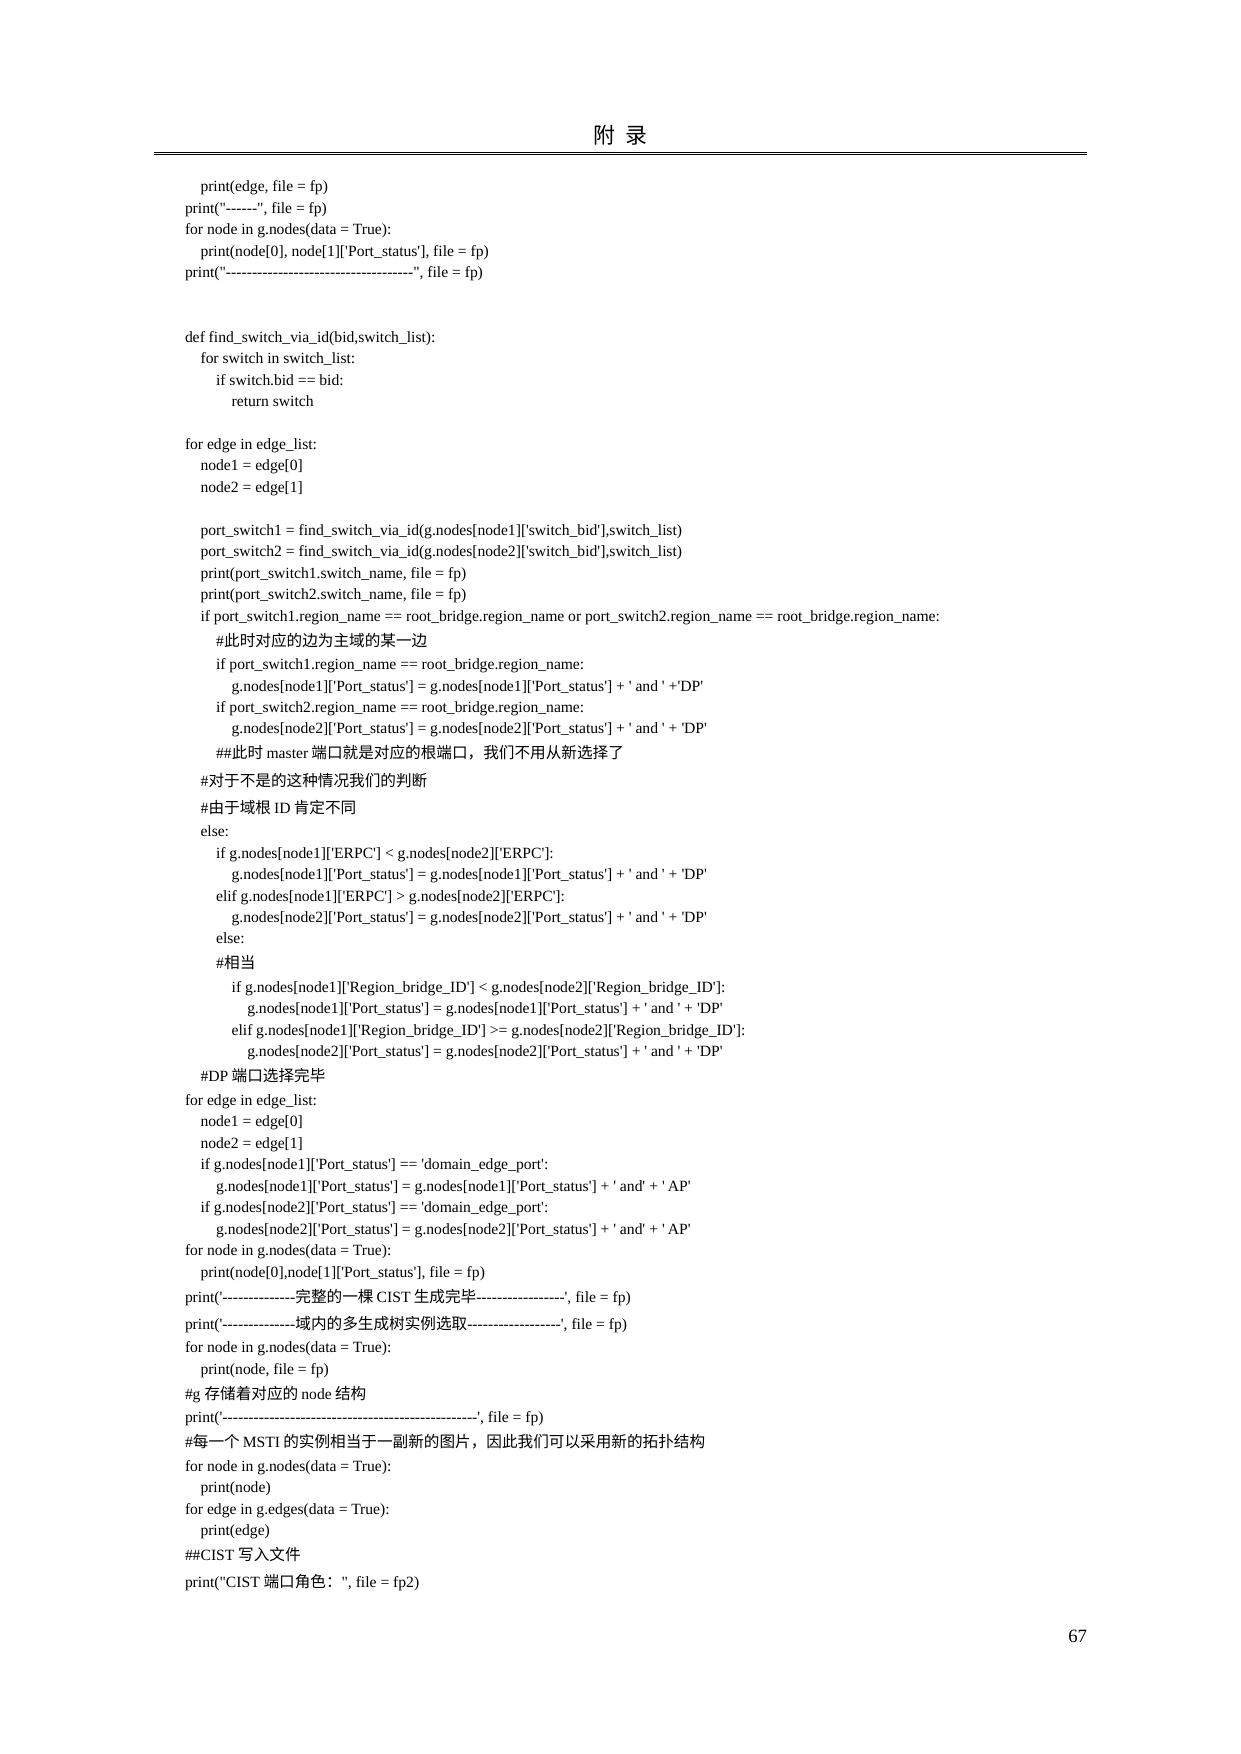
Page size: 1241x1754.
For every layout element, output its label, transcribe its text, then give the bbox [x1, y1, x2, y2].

text print('--------------域内的多生成树实例选取------------------', file = fp) [153, 1311, 1087, 1333]
text node2 = edge[1] [153, 1134, 1087, 1152]
text #每一个MSTI的实例相当于一副新的图片，因此我们可以采用新的拓扑结构 [153, 1429, 1087, 1452]
text print(node, file = fp) [153, 1359, 1087, 1377]
text print(edge) [153, 1521, 1087, 1539]
text print(node[0], node[1]['Port_status'], file = fp) [153, 242, 1087, 259]
text node1 = edge[0] [153, 1112, 1087, 1130]
text print(port_switch1.switch_name, file = fp) [153, 563, 1087, 581]
text g.nodes[node2]['Port_status'] = g.nodes[node2]['Port_status'] + ' and' + ' AP' [153, 1219, 1087, 1237]
text for edge in edge_list: [153, 435, 1087, 453]
text node2 = edge[1] [153, 478, 1087, 496]
text port_switch1 = find_switch_via_id(g.nodes[node1]['switch_bid'],switch_list) [153, 521, 1087, 538]
text def find_switch_via_id(bid,switch_list): [153, 327, 1087, 345]
text g.nodes[node1]['Port_status'] = g.nodes[node1]['Port_status'] + ' and ' + 'DP' [153, 865, 1087, 883]
text print(node[0],node[1]['Port_status'], file = fp) [153, 1262, 1087, 1280]
text g.nodes[node2]['Port_status'] = g.nodes[node2]['Port_status'] + ' and ' + 'DP' [153, 719, 1087, 737]
text #由于域根ID肯定不同 [153, 795, 1087, 817]
text for switch in switch_list: [153, 349, 1087, 367]
text for node in g.nodes(data = True): [153, 1241, 1087, 1259]
text #DP端口选择完毕 [153, 1064, 1087, 1086]
text for edge in edge_list: [153, 1091, 1087, 1109]
text g.nodes[node1]['Port_status'] = g.nodes[node1]['Port_status'] + ' and' + ' AP' [153, 1177, 1087, 1194]
text for node in g.nodes(data = True): [153, 1457, 1087, 1474]
text print('--------------完整的一棵CIST生成完毕-----------------', file = fp) [153, 1284, 1087, 1306]
text print("CIST 端口角色：", file = fp2) [153, 1569, 1087, 1592]
text g.nodes[node1]['Port_status'] = g.nodes[node1]['Port_status'] + ' and ' +'DP' [153, 676, 1087, 694]
text if g.nodes[node1]['ERPC'] < g.nodes[node2]['ERPC']: [153, 843, 1087, 861]
text if switch.bid == bid: [153, 370, 1087, 388]
text if g.nodes[node2]['Port_status'] == 'domain_edge_port': [153, 1198, 1087, 1216]
text print("------", file = fp) [153, 199, 1087, 217]
text #g 存储着对应的node结构 [153, 1381, 1087, 1403]
text ##此时 master端口就是对应的根端口，我们不用从新选择了 [153, 741, 1087, 763]
text if port_switch2.region_name == root_bridge.region_name: [153, 698, 1087, 716]
text print("------------------------------------", file = fp) [153, 263, 1087, 281]
text node1 = edge[0] [153, 456, 1087, 474]
text elif g.nodes[node1]['Region_bridge_ID'] >= g.nodes[node2]['Region_bridge_ID']: [153, 1021, 1087, 1039]
text if port_switch1.region_name == root_bridge.region_name: [153, 655, 1087, 673]
text else: [153, 822, 1087, 840]
text return switch [153, 392, 1087, 410]
text ##CIST 写入文件 [153, 1542, 1087, 1565]
text g.nodes[node2]['Port_status'] = g.nodes[node2]['Port_status'] + ' and ' + 'DP' [153, 908, 1087, 926]
text g.nodes[node1]['Port_status'] = g.nodes[node1]['Port_status'] + ' and ' + 'DP' [153, 999, 1087, 1017]
text #相当 [153, 951, 1087, 973]
text #此时对应的边为主域的某一边 [153, 628, 1087, 650]
text print(edge, file = fp) [153, 177, 1087, 195]
text if g.nodes[node1]['Region_bridge_ID'] < g.nodes[node2]['Region_bridge_ID']: [153, 978, 1087, 996]
text print('-------------------------------------------------', file = fp) [153, 1408, 1087, 1426]
text print(node) [153, 1478, 1087, 1496]
text else: [153, 929, 1087, 947]
text port_switch2 = find_switch_via_id(g.nodes[node2]['switch_bid'],switch_list) [153, 542, 1087, 560]
text for edge in g.edges(data = True): [153, 1499, 1087, 1517]
text for node in g.nodes(data = True): [153, 1338, 1087, 1356]
text print(port_switch2.switch_name, file = fp) [153, 585, 1087, 603]
text for node in g.nodes(data = True): [153, 220, 1087, 238]
text elif g.nodes[node1]['ERPC'] > g.nodes[node2]['ERPC']: [153, 886, 1087, 904]
text if port_switch1.region_name == root_bridge.region_name or port_switch2.region_name == root_bridge.region_name: [153, 606, 1087, 624]
text g.nodes[node2]['Port_status'] = g.nodes[node2]['Port_status'] + ' and ' + 'DP' [153, 1042, 1087, 1060]
text #对于不是的这种情况我们的判断 [153, 768, 1087, 790]
text if g.nodes[node1]['Port_status'] == 'domain_edge_port': [153, 1155, 1087, 1173]
